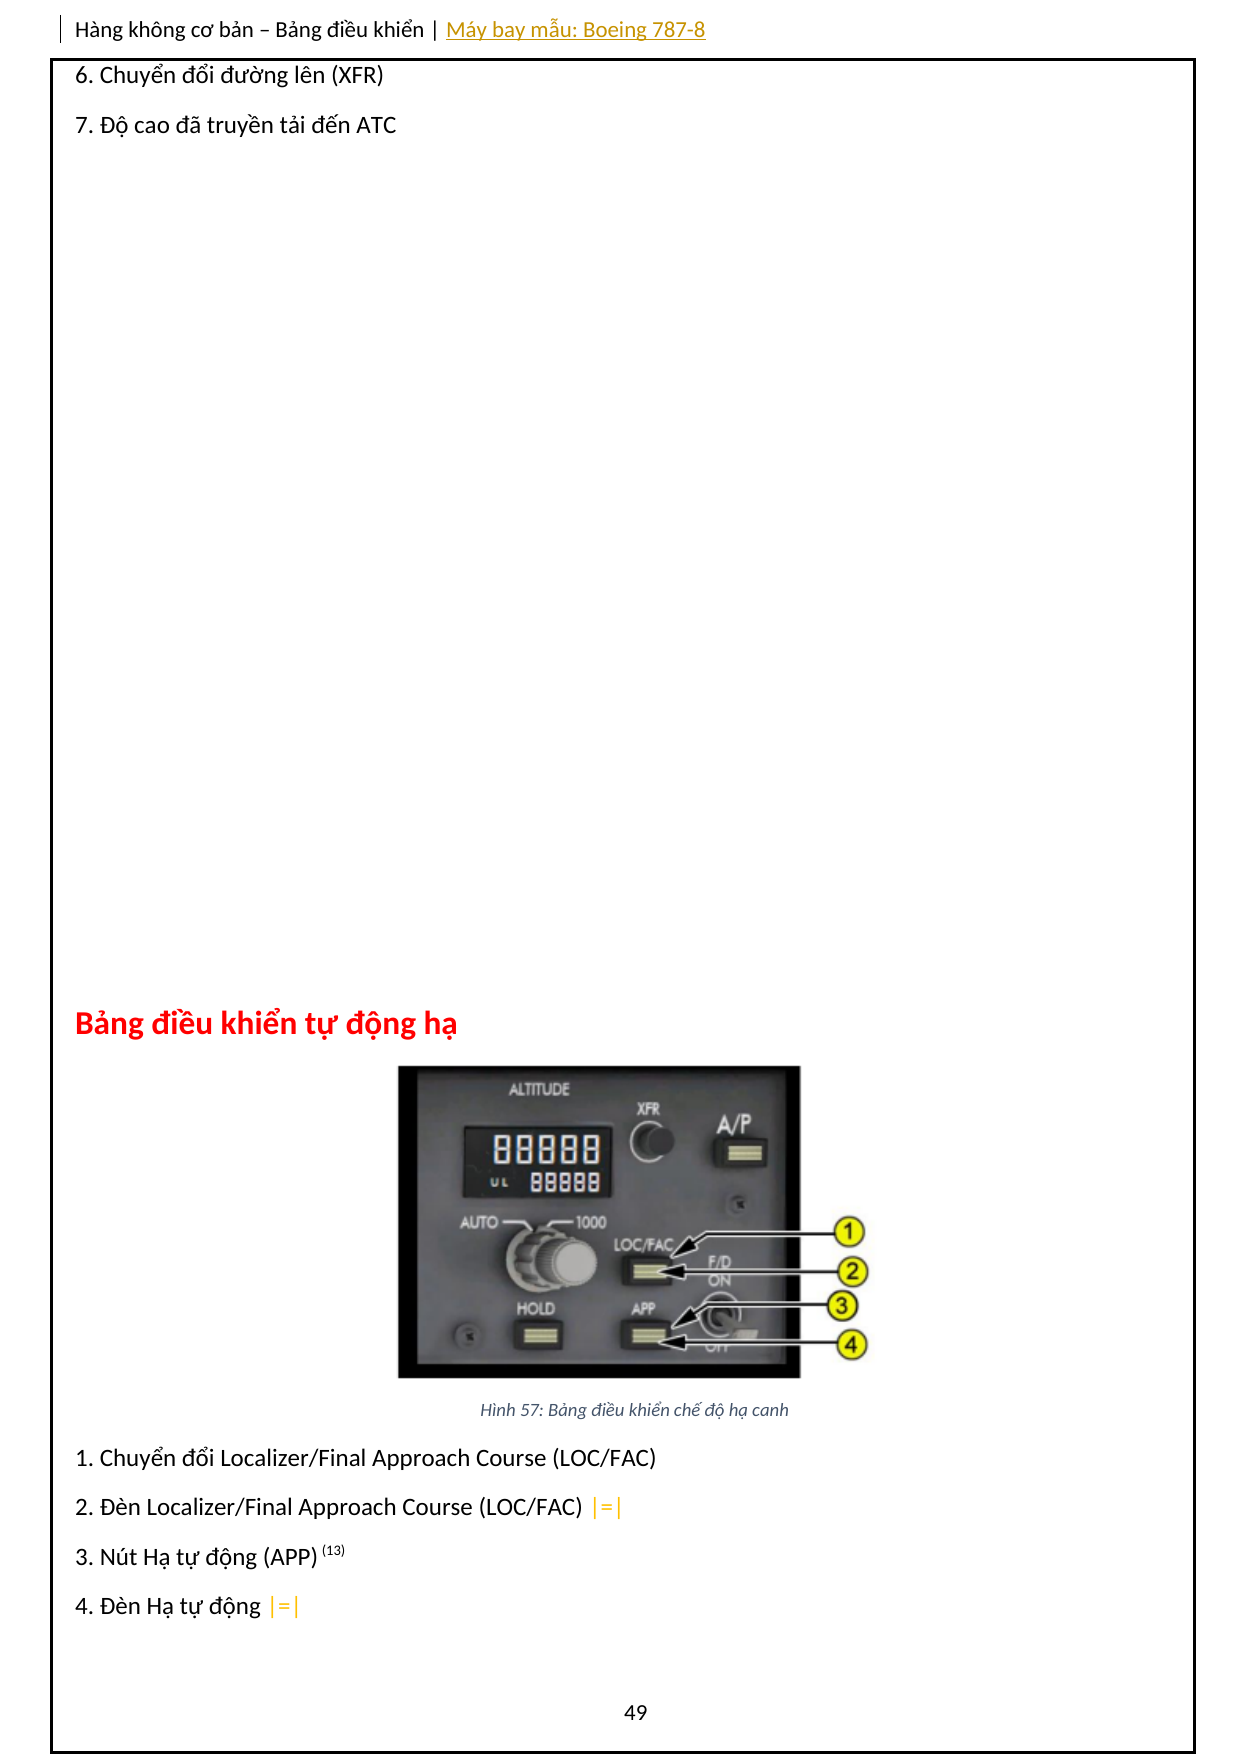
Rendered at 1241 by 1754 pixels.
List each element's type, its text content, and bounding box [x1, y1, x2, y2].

text 4. Đèn Hạ tự động |=| [75, 1591, 1193, 1621]
text 1. Chuyển đổi Localizer/Final Approach Course (LOC/FAC) [75, 1442, 1193, 1472]
picture [393, 1062, 878, 1380]
text 7. Độ cao đã truyền tải đến ATC [75, 109, 1193, 139]
text 6. Chuyển đổi đường lên (XFR) [75, 61, 1193, 90]
text Hình 57: Bảng điều khiển chế độ hạ canh [75, 1398, 1193, 1421]
text 2. Đèn Localizer/Final Approach Course (LOC/FAC) |=| [75, 1491, 1193, 1522]
text Bảng điều khiển tự động hạ [75, 1002, 1193, 1043]
text 3. Nút Hạ tự động (APP) (13) [75, 1541, 1193, 1571]
